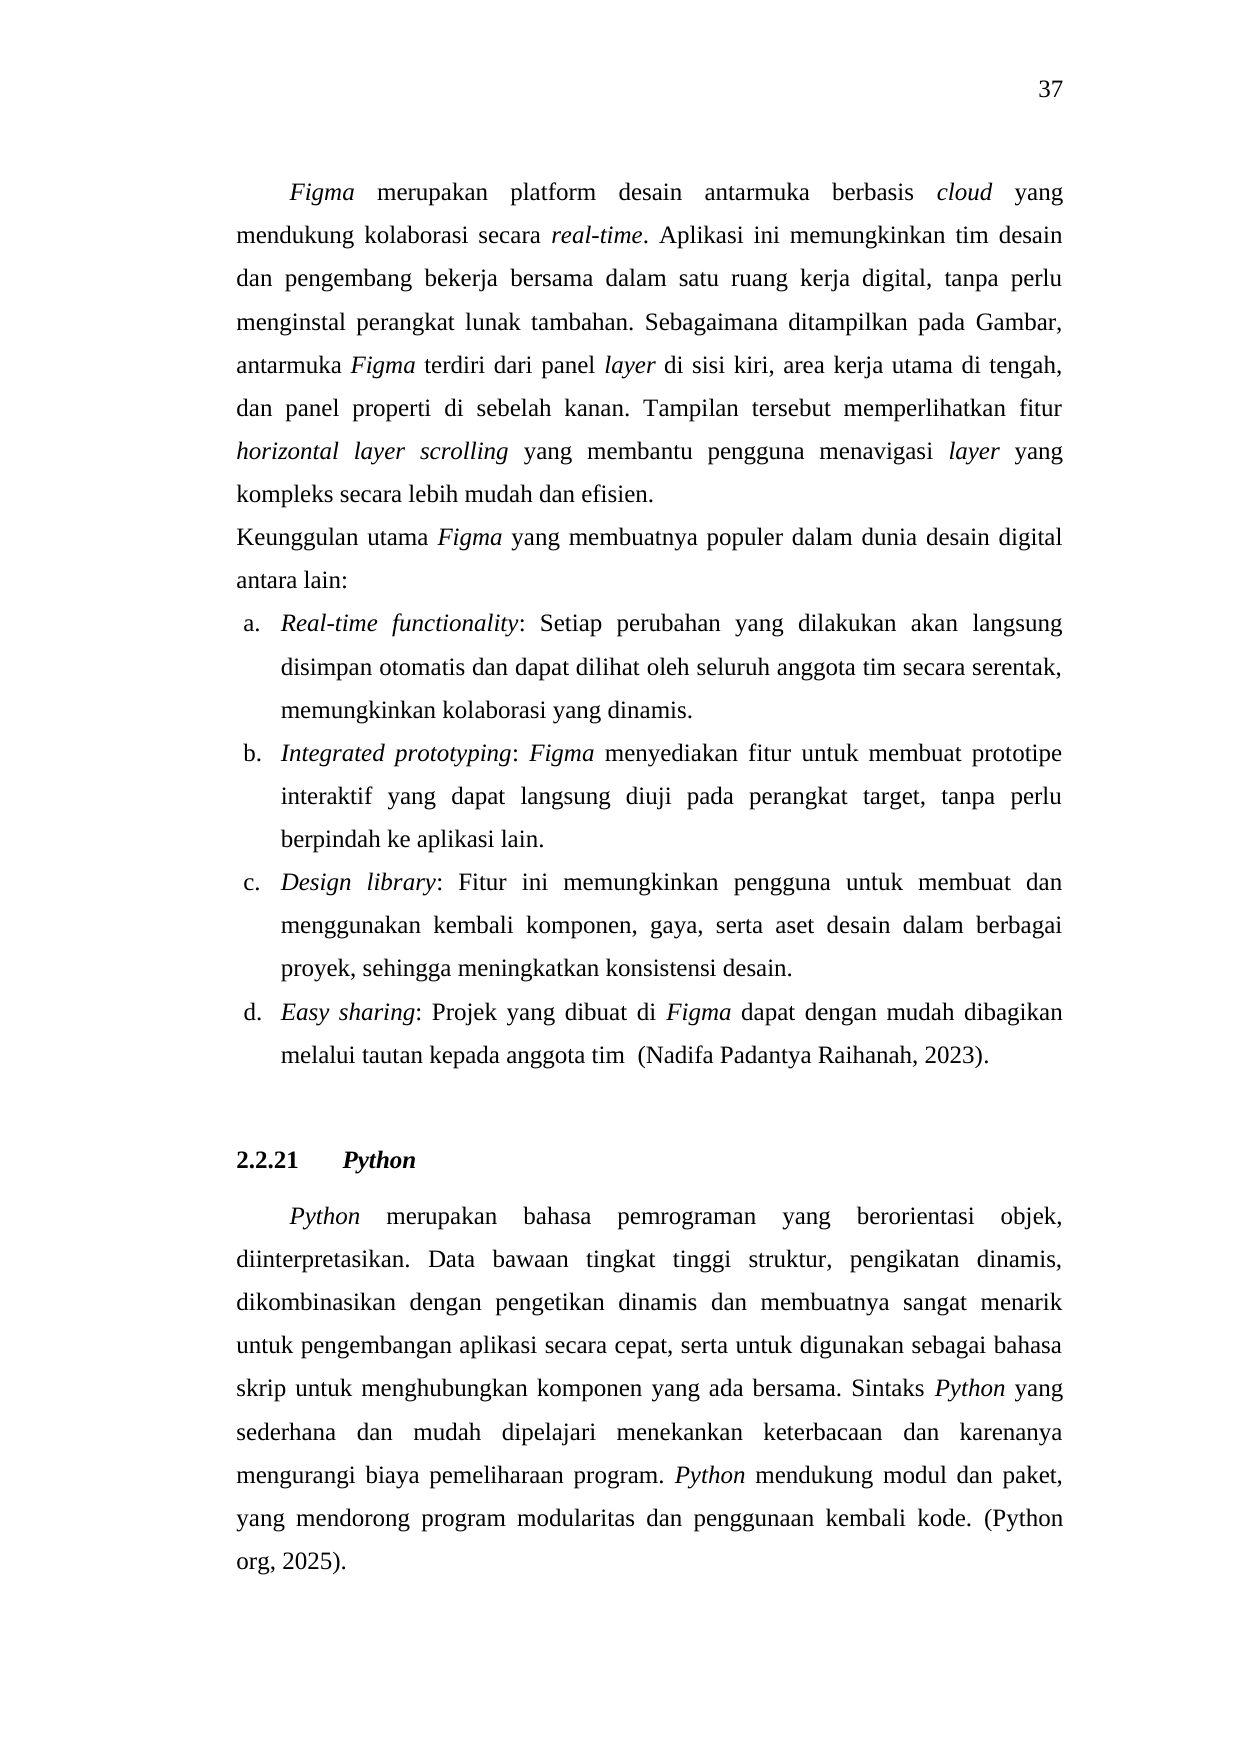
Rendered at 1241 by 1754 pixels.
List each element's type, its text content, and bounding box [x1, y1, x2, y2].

list Easy sharing: Projek yang dibuat di Figma dapat dengan mudah dibagikan melalui tautan kepada anggota tim . [243, 997, 1063, 1068]
list Real-time functionality: Setiap perubahan yang dilakukan akan langsung disimpan otomatis dan dapat dilihat oleh seluruh anggota tim secara serentak, memungkinkan kolaborasi yang dinamis. [243, 608, 1063, 723]
text Python merupakan bahasa pemrograman yang berorientasi objek, diinterpretasikan. Data bawaan tingkat tinggi struktur, pengikatan dinamis, dikombinasikan dengan pengetikan dinamis dan membuatnya sangat menarik untuk pengembangan aplikasi secara cepat, serta untuk digunakan sebagai bahasa skrip untuk menghubungkan komponen yang ada bersama. Sintaks Python yang sederhana dan mudah dipelajari menekankan keterbacaan dan karenanya mengurangi biaya pemeliharaan program. Python mendukung modul dan paket, yang mendorong program modularitas dan penggunaan kembali kode. . [236, 1201, 1063, 1575]
subtitle Python [236, 1145, 1063, 1174]
text Figma merupakan platform desain antarmuka berbasis cloud yang mendukung kolaborasi secara real-time. Aplikasi ini memungkinkan tim desain dan pengembang bekerja bersama dalam satu ruang kerja digital, tanpa perlu menginstal perangkat lunak tambahan. Sebagaimana ditampilkan pada Gambar, antarmuka Figma terdiri dari panel layer di sisi kiri, area kerja utama di tengah, dan panel properti di sebelah kanan. Tampilan tersebut memperlihatkan fitur horizontal layer scrolling yang membantu pengguna menavigasi layer yang kompleks secara lebih mudah dan efisien. [236, 177, 1063, 508]
list Integrated prototyping: Figma menyediakan fitur untuk membuat prototipe interaktif yang dapat langsung diuji pada perangkat target, tanpa perlu berpindah ke aplikasi lain. [243, 738, 1063, 853]
text Keunggulan utama Figma yang membuatnya populer dalam dunia desain digital antara lain: [236, 522, 1063, 594]
list Design library: Fitur ini memungkinkan pengguna untuk membuat dan menggunakan kembali komponen, gaya, serta aset desain dalam berbagai proyek, sehingga meningkatkan konsistensi desain. [243, 867, 1063, 982]
